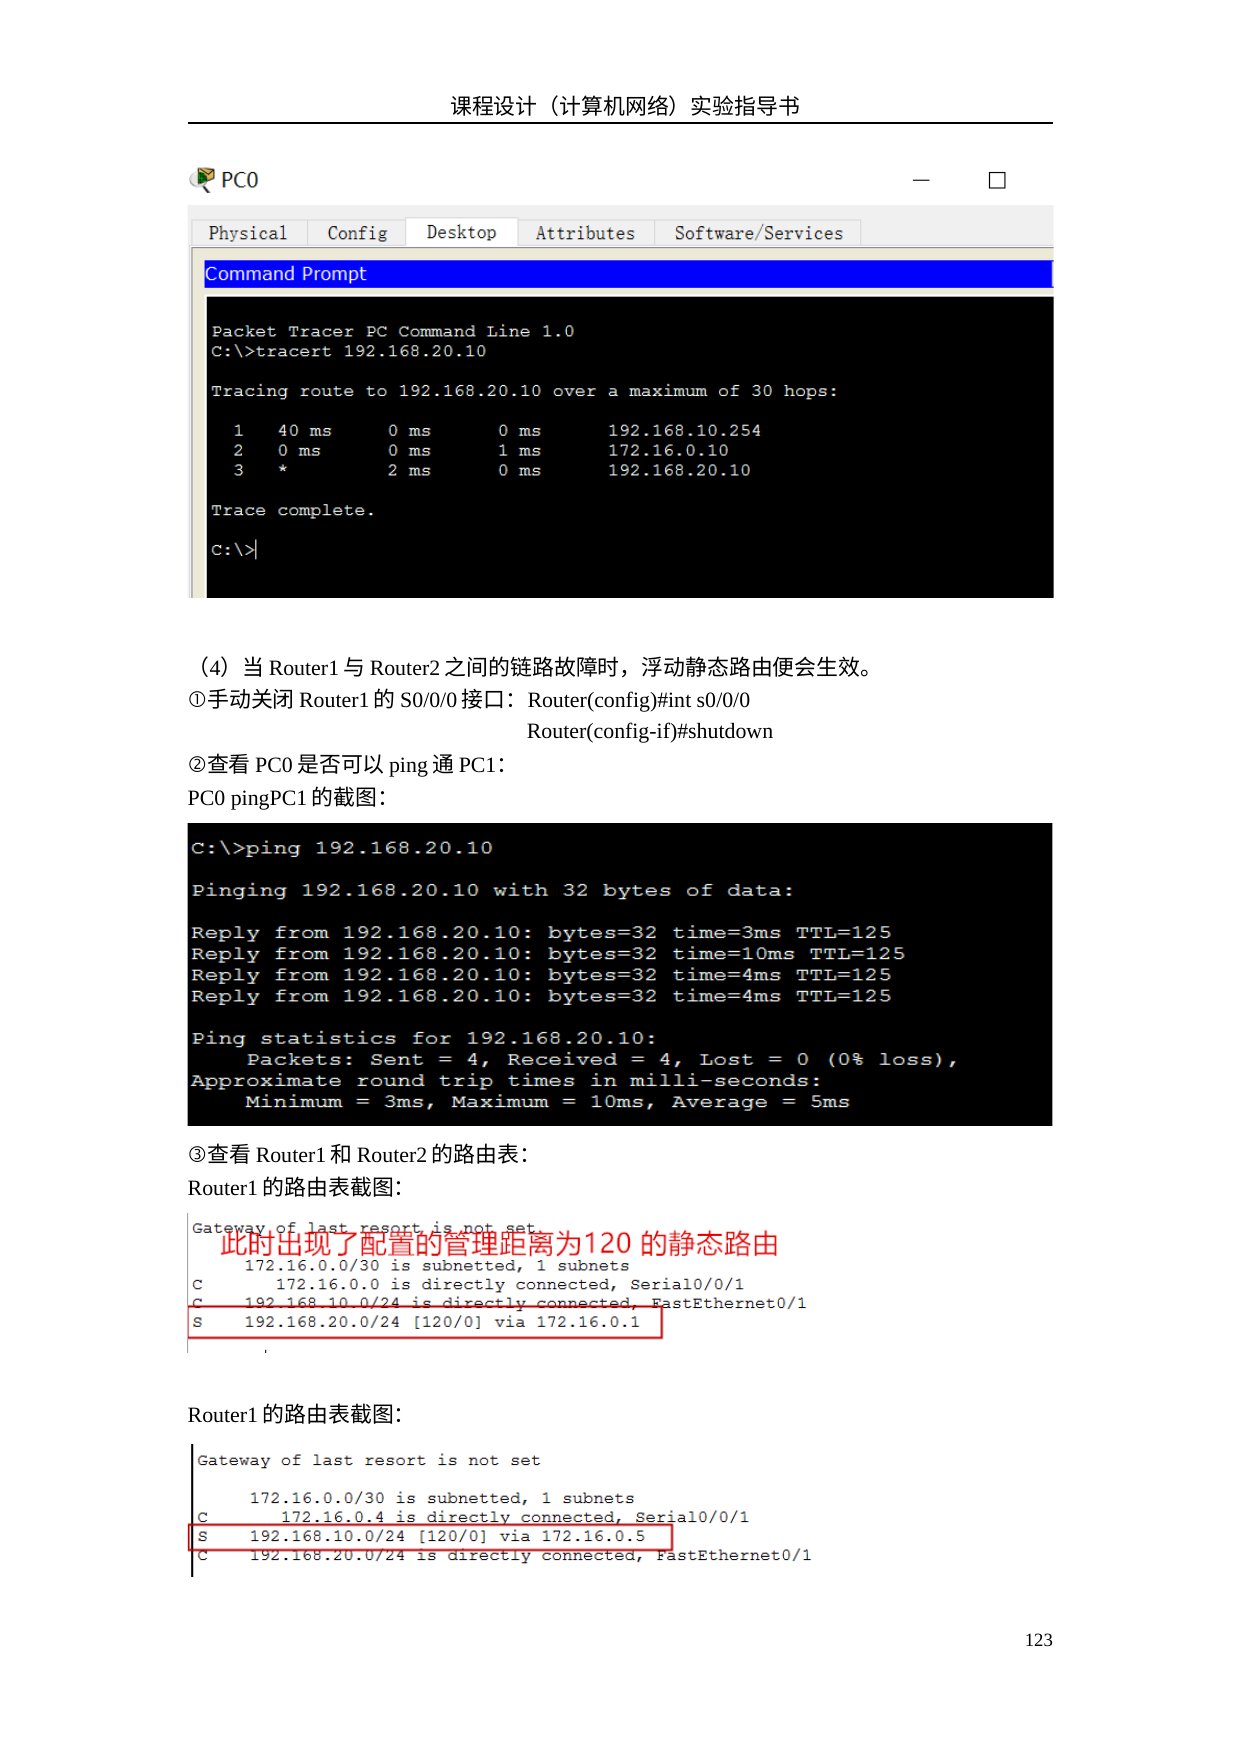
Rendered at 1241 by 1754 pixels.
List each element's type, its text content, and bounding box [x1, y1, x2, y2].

text 查看PC0是否可以ping通PC1： [187, 747, 1053, 779]
text Router(config-if)#shutdown [187, 714, 1053, 747]
picture [187, 1213, 827, 1353]
picture [187, 823, 1053, 1126]
picture [187, 162, 1054, 598]
text PC0 pingPC1的截图： [187, 779, 1053, 812]
text （4）当Router1与Router2之间的链路故障时，浮动静态路由便会生效。 [187, 649, 1053, 682]
text Router1的路由表截图： [187, 1397, 1053, 1429]
picture [187, 1444, 832, 1577]
text 查看Router1和Router2的路由表： [187, 1137, 1053, 1169]
text 手动关闭Router1的S0/0/0接口：Router(config)#int s0/0/0 [187, 682, 1053, 714]
text Router1的路由表截图： [187, 1169, 1053, 1202]
